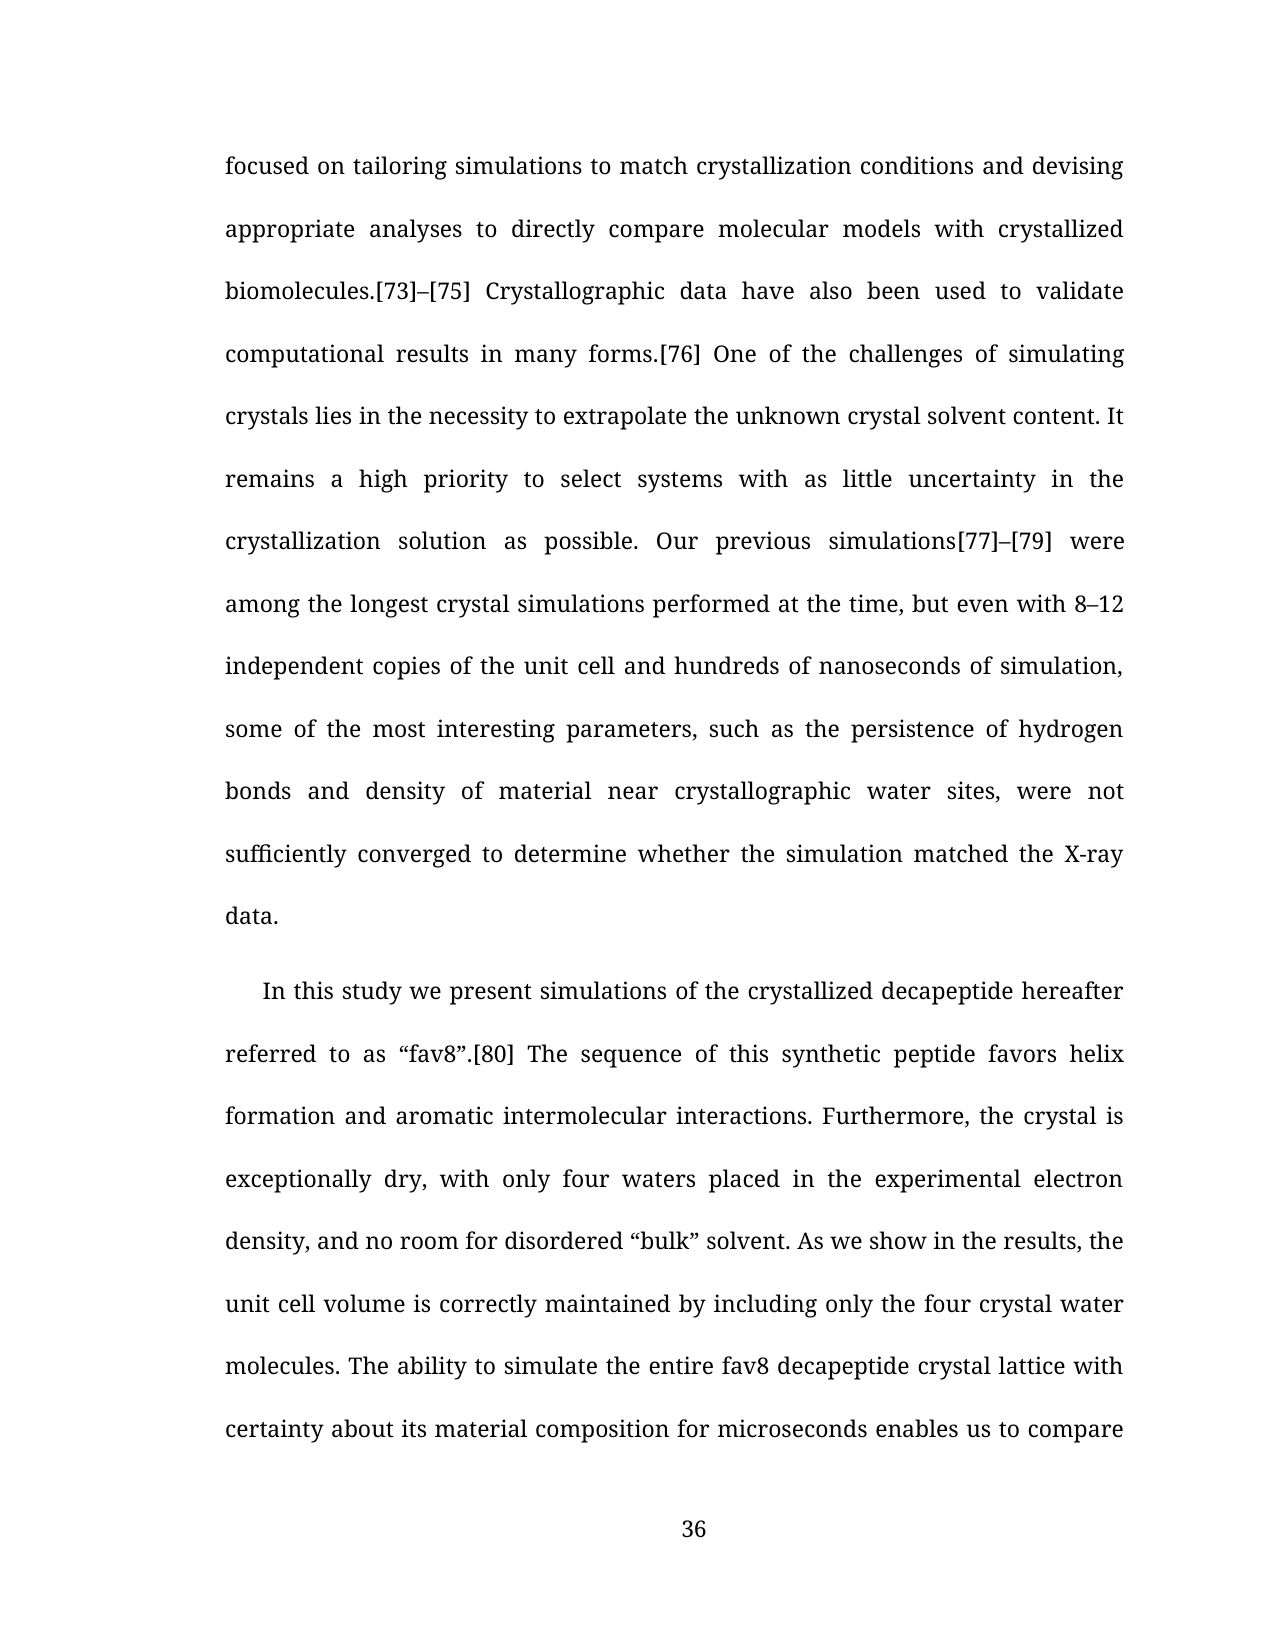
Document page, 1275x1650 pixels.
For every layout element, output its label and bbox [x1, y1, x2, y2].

text [225, 150, 1125, 931]
text [225, 975, 1125, 1444]
